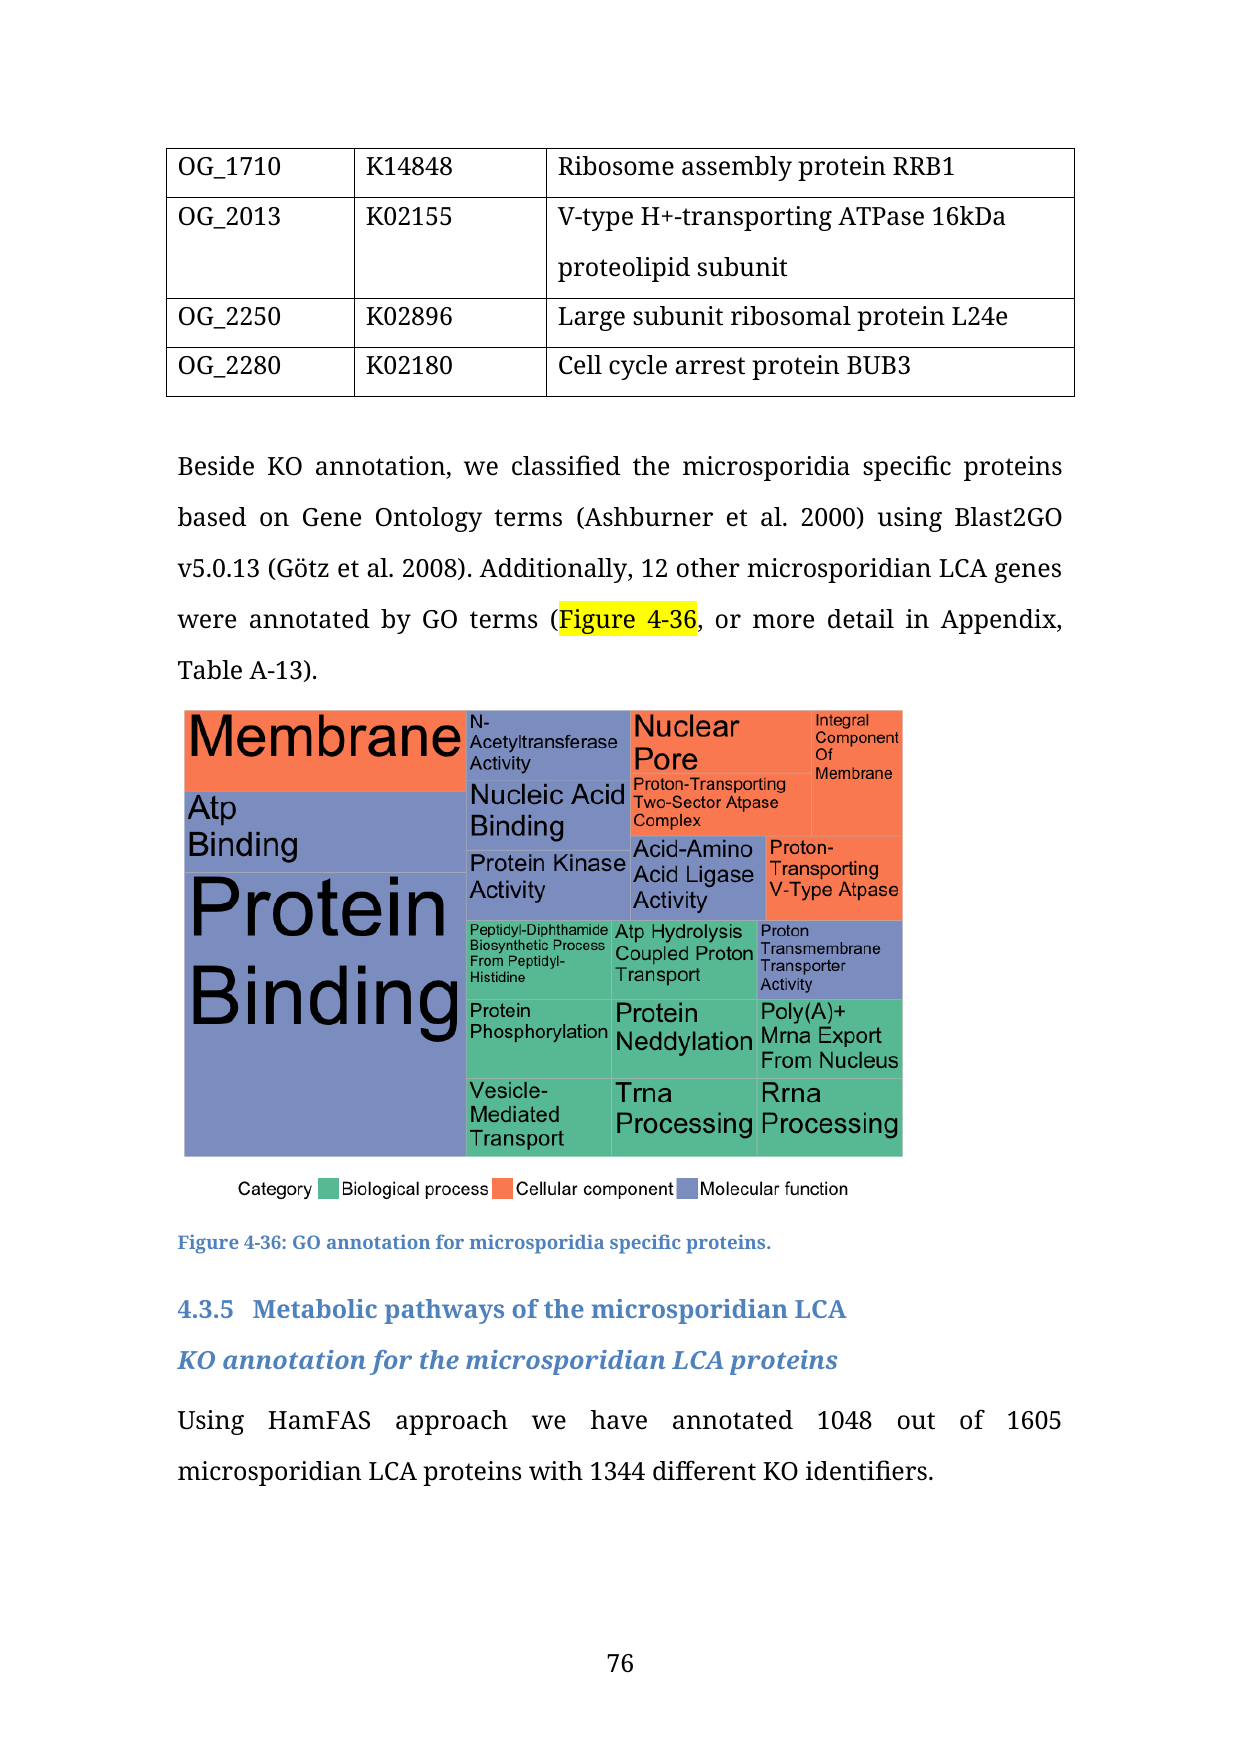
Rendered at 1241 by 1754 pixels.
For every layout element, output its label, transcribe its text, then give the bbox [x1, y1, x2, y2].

table_cell Large subunit ribosomal protein L24e [547, 299, 1074, 347]
table_cell K02155 [355, 198, 546, 297]
table_cell OG_2250 [167, 299, 354, 347]
table_cell K02180 [355, 348, 546, 396]
text KO annotation for the microsporidian LCA proteins [177, 1343, 1063, 1377]
table_cell OG_2280 [167, 348, 354, 396]
table_cell OG_1710 [167, 149, 354, 197]
picture [177, 703, 909, 1212]
table_cell Ribosome assembly protein RRB1 [547, 149, 1074, 197]
subtitle Metabolic pathways of the microsporidian LCA [177, 1292, 1063, 1326]
table_cell K02896 [355, 299, 546, 347]
table_cell K14848 [355, 149, 546, 197]
table_cell OG_2013 [167, 198, 354, 297]
text Using HamFAS approach we have annotated 1048 out of 1605 microsporidian LCA proteins with 1344 different KO identifiers. [177, 1403, 1063, 1488]
table_cell V-type H+-transporting ATPase 16kDa proteolipid subunit [547, 198, 1074, 297]
table_cell Cell cycle arrest protein BUB3 [547, 348, 1074, 396]
